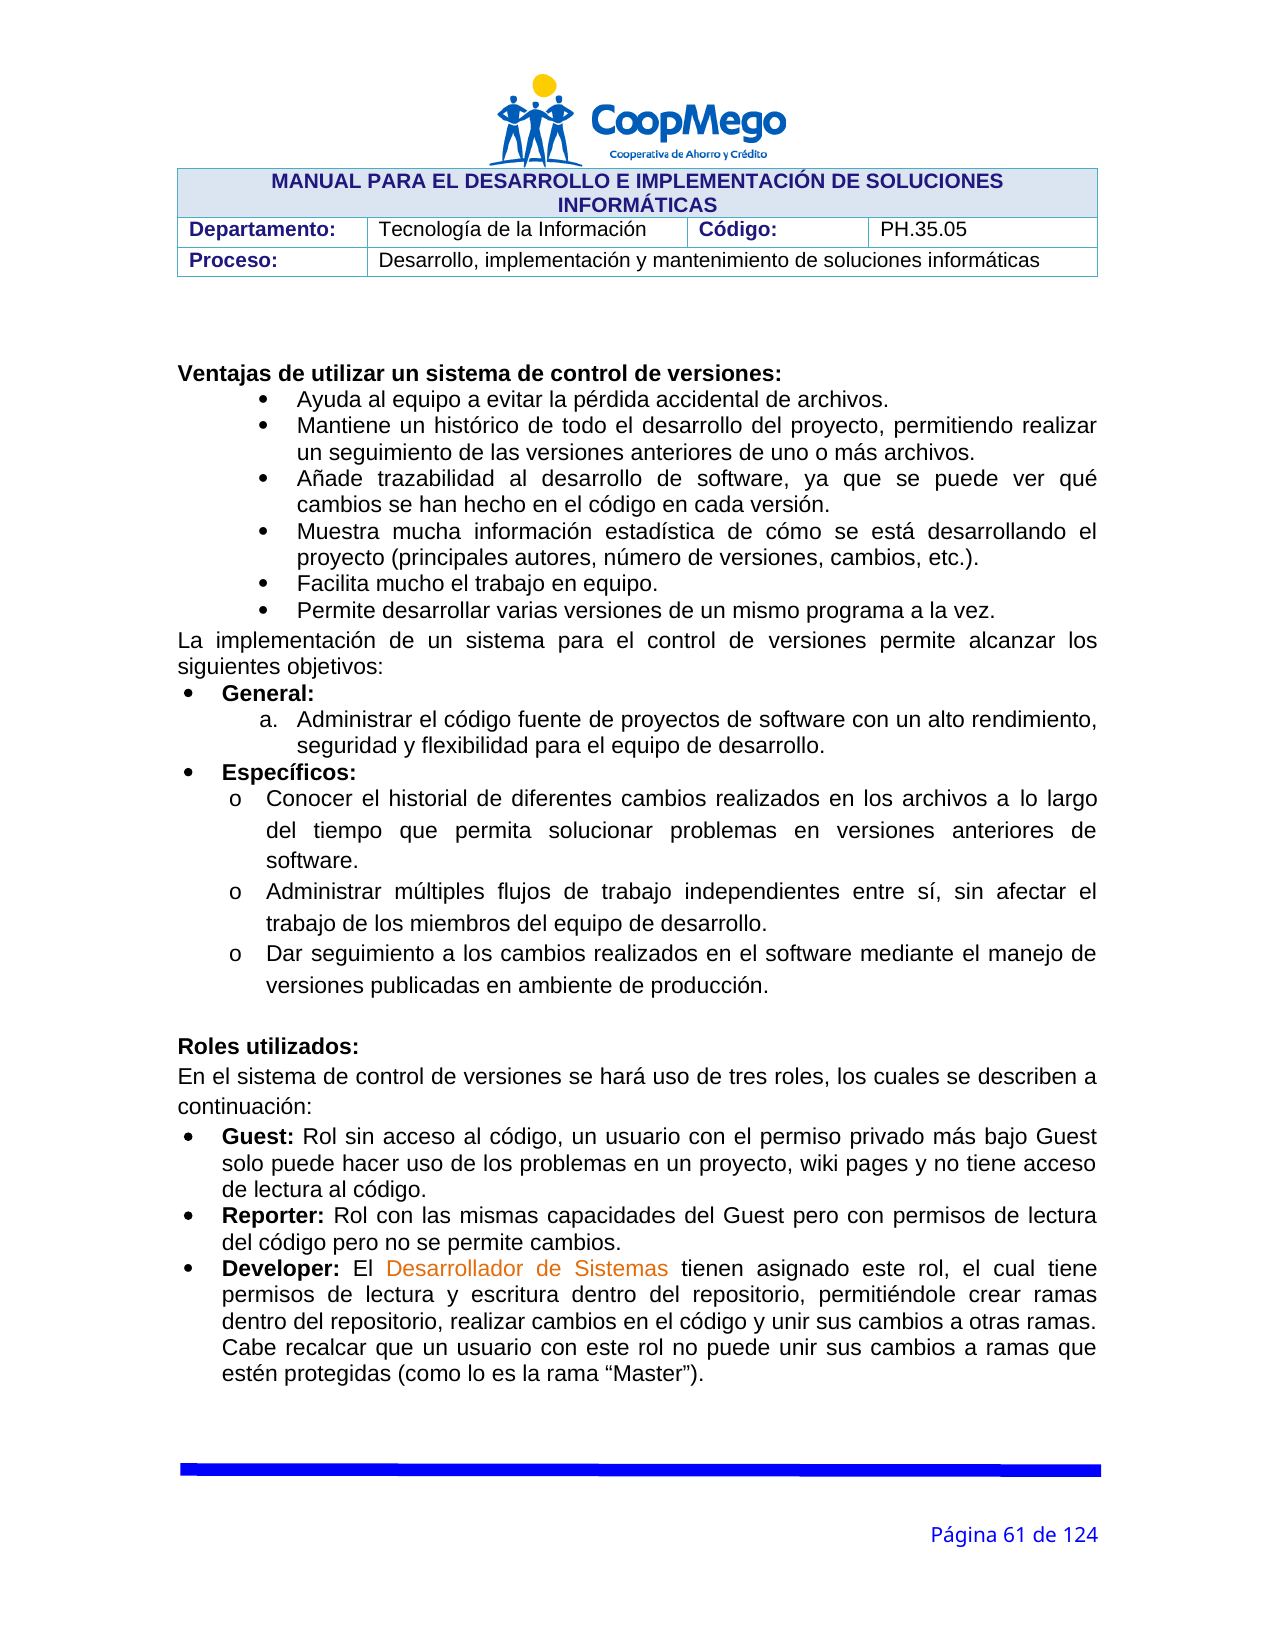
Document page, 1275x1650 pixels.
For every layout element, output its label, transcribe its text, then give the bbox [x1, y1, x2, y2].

list Conocer el historial de diferentes cambios realizados en los archivos a lo largo del tiempo que permita solucionar problemas en versiones anteriores de software. [228, 785, 1098, 874]
text En el sistema de control de versiones se hará uso de tres roles, los cuales se describen a continuación: [177, 1063, 1098, 1119]
list Administrar múltiples flujos de trabajo independientes entre sí, sin afectar el trabajo de los miembros del equipo de desarrollo. [228, 878, 1098, 936]
list Permite desarrollar varias versiones de un mismo programa a la vez. [259, 597, 1098, 623]
list Ayuda al equipo a evitar la pérdida accidental de archivos. [259, 386, 1098, 412]
text La implementación de un sistema para el control de versiones permite alcanzar los siguientes objetivos: [177, 627, 1098, 679]
list Developer: El Desarrollador de Sistemas tienen asignado este rol, el cual tiene permisos de lectura y escritura dentro del repositorio, permitiéndole crear ramas dentro del repositorio, realizar cambios en el código y unir sus cambios a otras ramas. Cabe recalcar que un usuario con este rol no puede unir sus cambios a ramas que estén protegidas (como lo es la rama “Master”). [184, 1255, 1098, 1387]
list Mantiene un histórico de todo el desarrollo del proyecto, permitiendo realizar un seguimiento de las versiones anteriores de uno o más archivos. [259, 412, 1098, 465]
picture [488, 73, 787, 168]
list Reporter: Rol con las mismas capacidades del Guest pero con permisos de lectura del código pero no se permite cambios. [184, 1202, 1098, 1255]
list Dar seguimiento a los cambios realizados en el software mediante el manejo de versiones publicadas en ambiente de producción. [228, 940, 1098, 998]
list Facilita mucho el trabajo en equipo. [259, 570, 1098, 597]
text Ventajas de utilizar un sistema de control de versiones: [177, 359, 1098, 386]
list General: [184, 679, 1098, 706]
text Roles utilizados: [177, 1033, 1098, 1059]
list Guest: Rol sin acceso al código, un usuario con el permiso privado más bajo Guest solo puede hacer uso de los problemas en un proyecto, wiki pages y no tiene acceso de lectura al código. [184, 1123, 1098, 1202]
list Muestra mucha información estadística de cómo se está desarrollando el proyecto (principales autores, número de versiones, cambios, etc.). [259, 518, 1098, 570]
list Añade trazabilidad al desarrollo de software, ya que se puede ver qué cambios se han hecho en el código en cada versión. [259, 465, 1098, 518]
list Específicos: [184, 759, 1098, 785]
list Administrar el código fuente de proyectos de software con un alto rendimiento, seguridad y flexibilidad para el equipo de desarrollo. [259, 706, 1098, 759]
